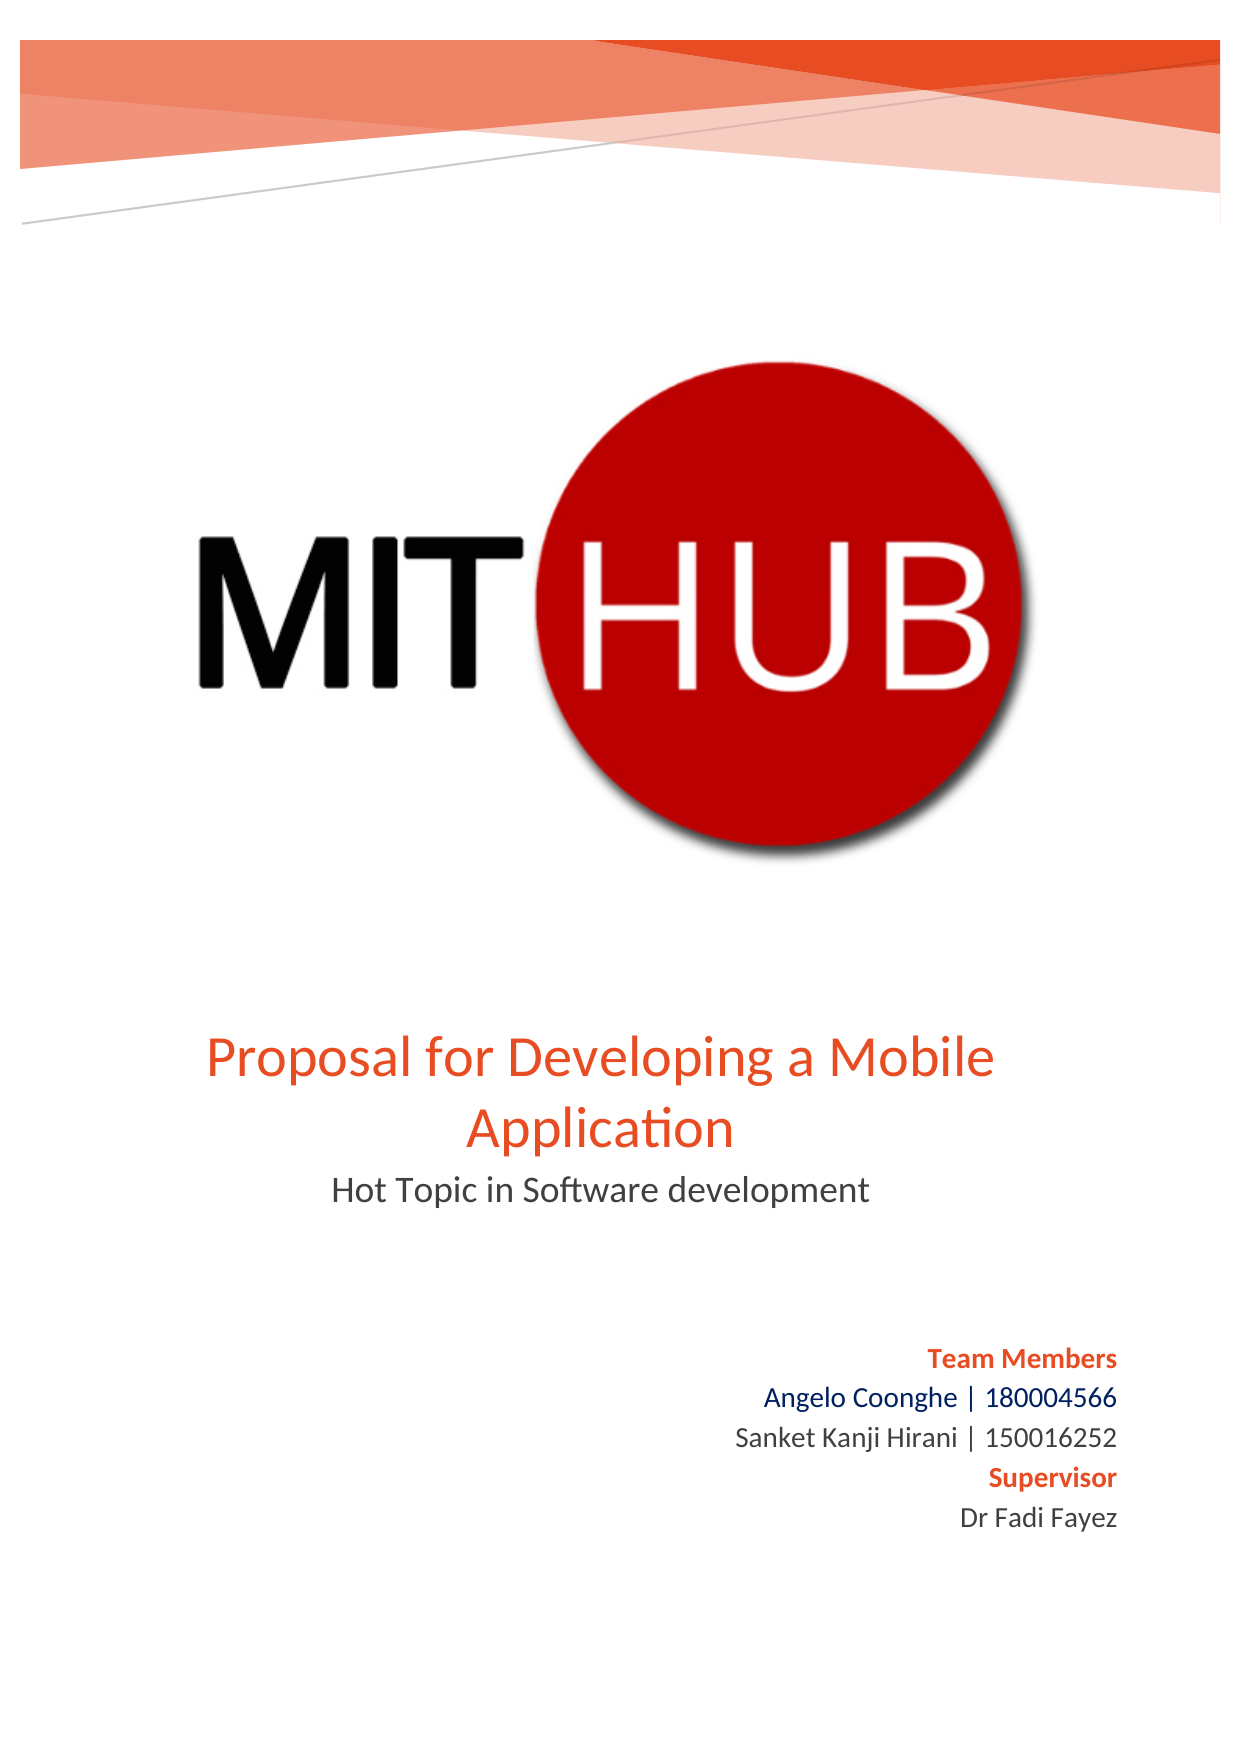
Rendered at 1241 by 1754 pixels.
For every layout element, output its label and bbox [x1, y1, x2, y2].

picture [152, 333, 1091, 913]
picture [20, 40, 1221, 240]
